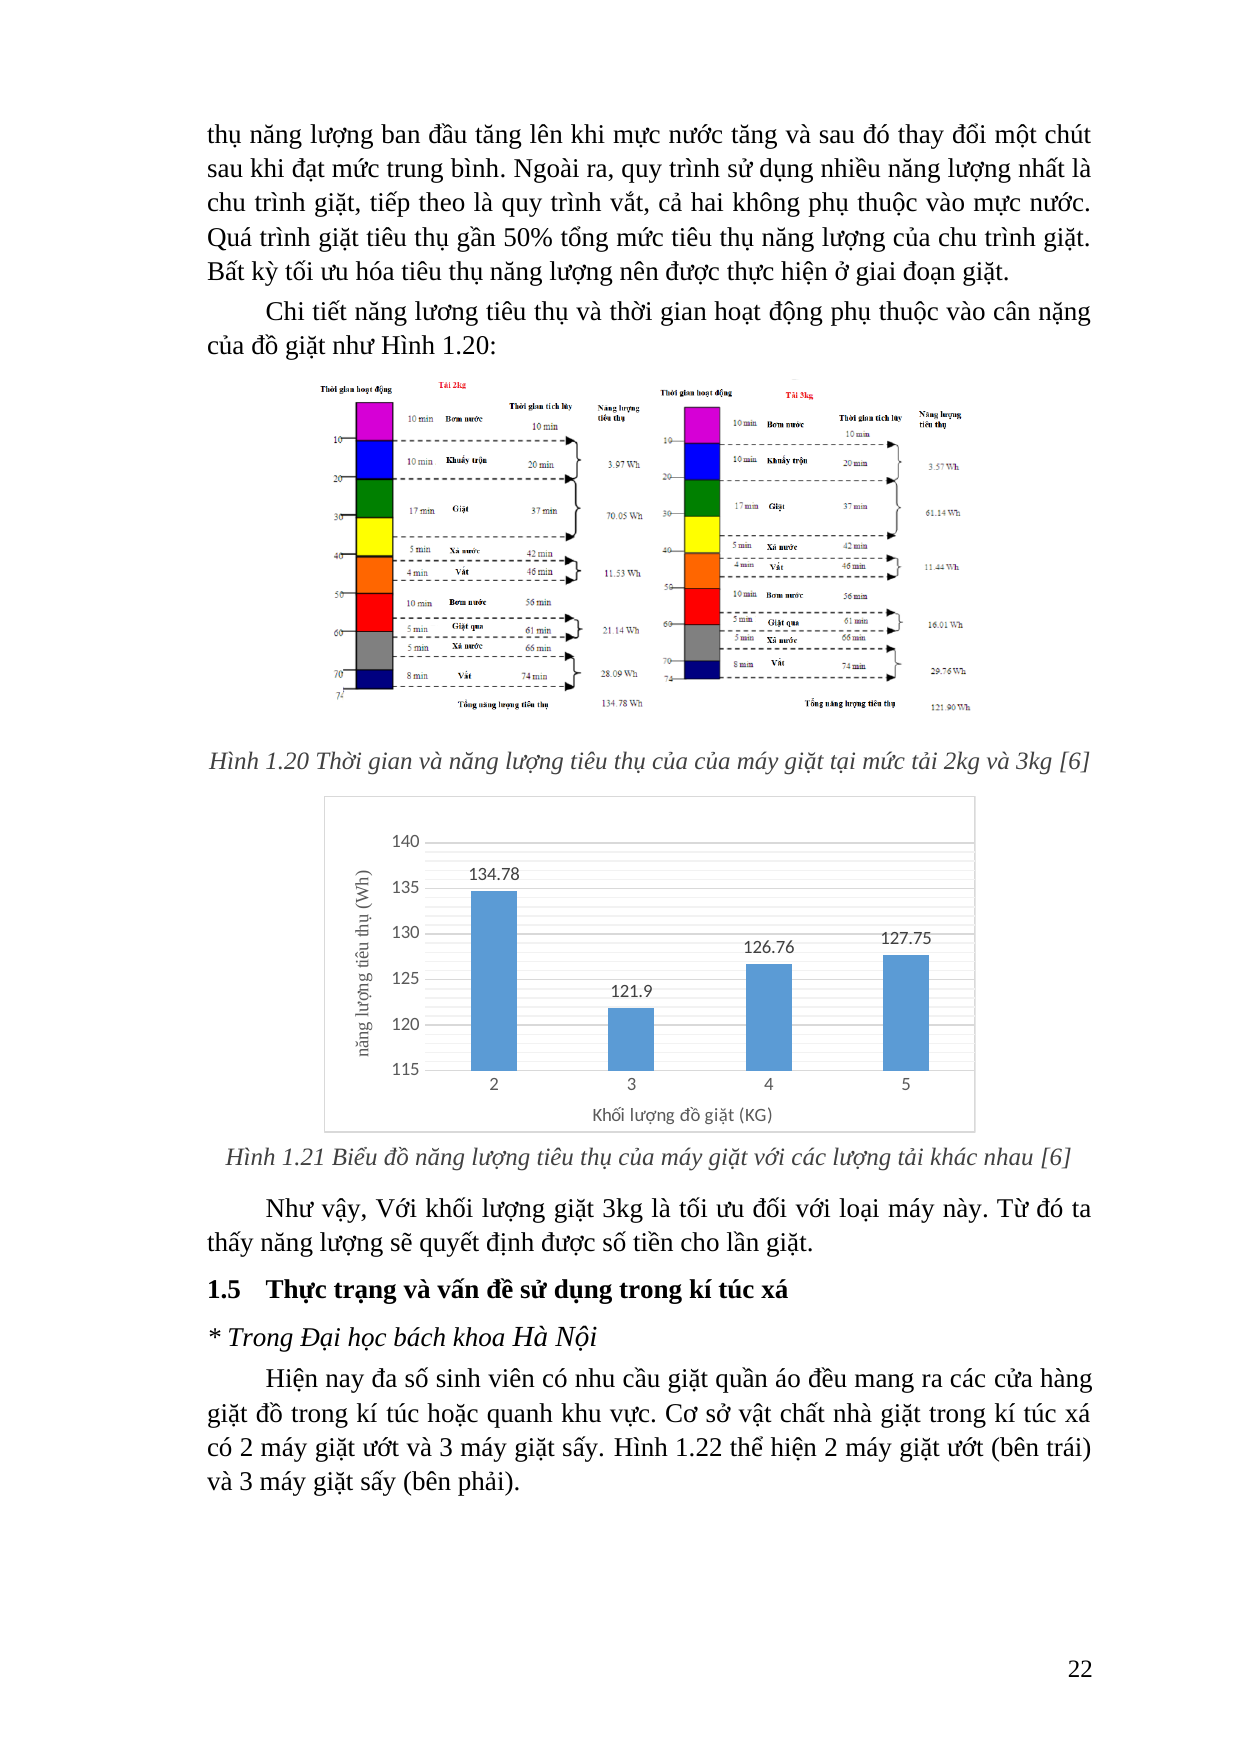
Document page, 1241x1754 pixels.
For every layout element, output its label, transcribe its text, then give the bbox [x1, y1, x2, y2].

text Hiện nay đa số sinh viên có nhu cầu giặt quần áo đều mang ra các cửa hàng giặt đồ trong kí túc hoặc quanh khu vực. Cơ sở vật chất nhà giặt trong kí túc xá có 2 máy giặt ướt và 3 máy giặt sấy. Hình 1.16 thể hiện 2 máy giặt ướt (bên trái) và 3 máy giặt sấy (bên phải). [207, 1363, 1092, 1496]
text Hình 1.20 Thời gian và năng lượng tiêu thụ của của máy giặt tại mức tải 2kg và 3kg [207, 746, 1092, 775]
subtitle Thực trạng và vấn đề sử dụng trong kí túc xá [207, 1273, 1092, 1304]
text Chi tiết năng lương tiêu thụ và thời gian hoạt động phụ thuộc vào cân nặng của đồ giặt như Hình 1.14: [207, 295, 1092, 361]
text * Trong Đại học bách khoa Hà Nội [207, 1319, 1092, 1353]
text Hình 1.21 Biểu đồ năng lượng tiêu thụ của máy giặt với các lượng tải khác nhau [207, 1142, 1092, 1171]
picture [307, 369, 993, 737]
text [207, 118, 1092, 286]
text Như vậy, Với khối lượng giặt 3kg là tối ưu đối với loại máy này. Từ đó ta thấy năng lượng sẽ quyết định được số tiền cho lần giặt. [207, 1192, 1092, 1257]
